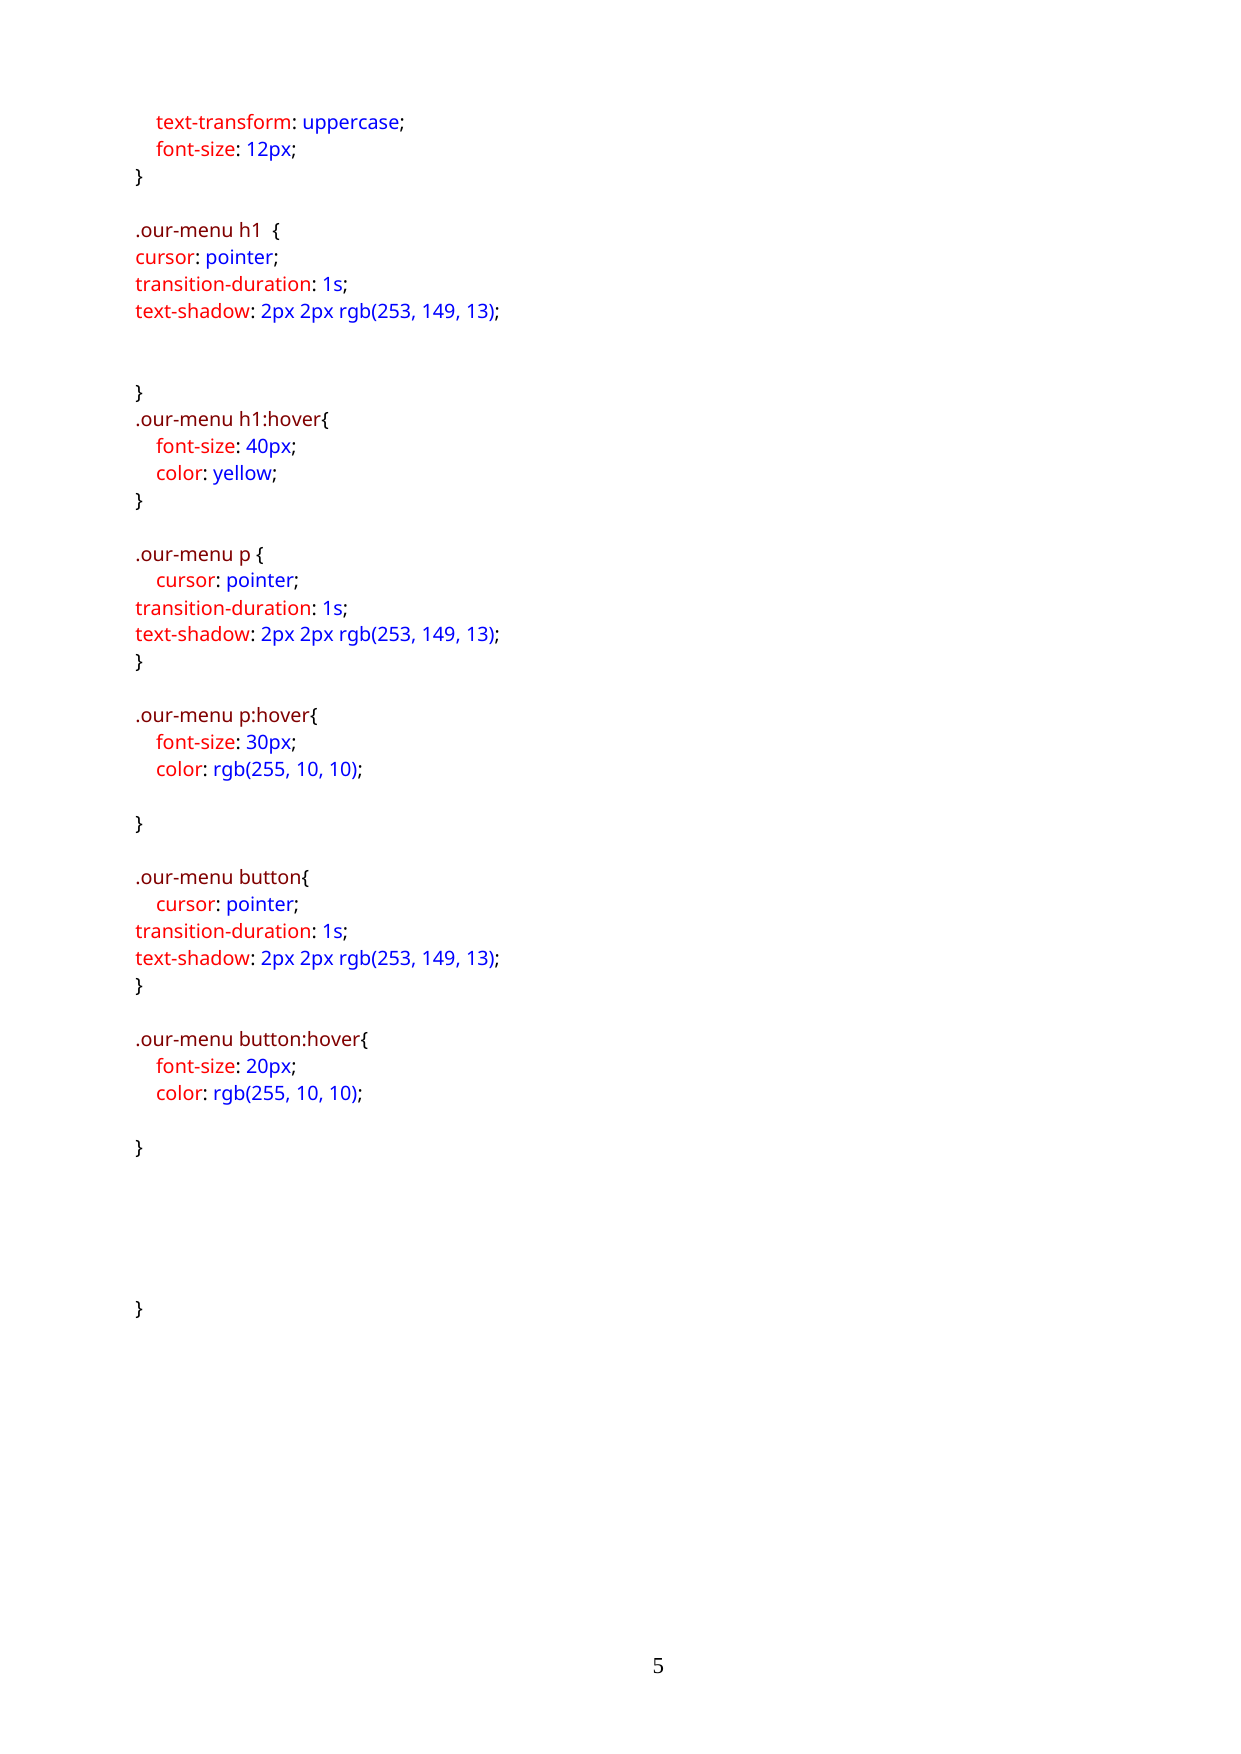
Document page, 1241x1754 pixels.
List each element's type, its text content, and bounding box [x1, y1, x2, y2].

text cursor: pointer; [135, 567, 1181, 594]
text } [135, 809, 1181, 837]
text .our-menu button{ [135, 863, 1181, 891]
text transition-duration: 1s; [135, 917, 1181, 944]
text .our-menu h1 { [135, 216, 1181, 243]
text text-shadow: 2px 2px rgb(253, 149, 13); [135, 944, 1181, 971]
text } [135, 1294, 1181, 1322]
text font-size: 12px; [135, 135, 1181, 162]
text text-transform: uppercase; [135, 108, 1181, 135]
text text-shadow: 2px 2px rgb(253, 149, 13); [135, 297, 1181, 324]
text } [135, 486, 1181, 513]
text .our-menu p:hover{ [135, 702, 1181, 729]
text transition-duration: 1s; [135, 594, 1181, 621]
text } [135, 378, 1181, 405]
text transition-duration: 1s; [135, 270, 1181, 297]
text } [135, 971, 1181, 998]
text color: rgb(255, 10, 10); [135, 1079, 1181, 1106]
text } [135, 162, 1181, 189]
text font-size: 40px; [135, 432, 1181, 459]
text color: rgb(255, 10, 10); [135, 756, 1181, 783]
text .our-menu button:hover{ [135, 1025, 1181, 1052]
text cursor: pointer; [135, 243, 1181, 270]
text } [135, 1133, 1181, 1160]
text font-size: 30px; [135, 729, 1181, 756]
text .our-menu p { [135, 540, 1181, 567]
text cursor: pointer; [135, 891, 1181, 917]
text } [135, 648, 1181, 675]
text color: yellow; [135, 459, 1181, 486]
text font-size: 20px; [135, 1052, 1181, 1079]
text .our-menu h1:hover{ [135, 405, 1181, 432]
text text-shadow: 2px 2px rgb(253, 149, 13); [135, 621, 1181, 648]
